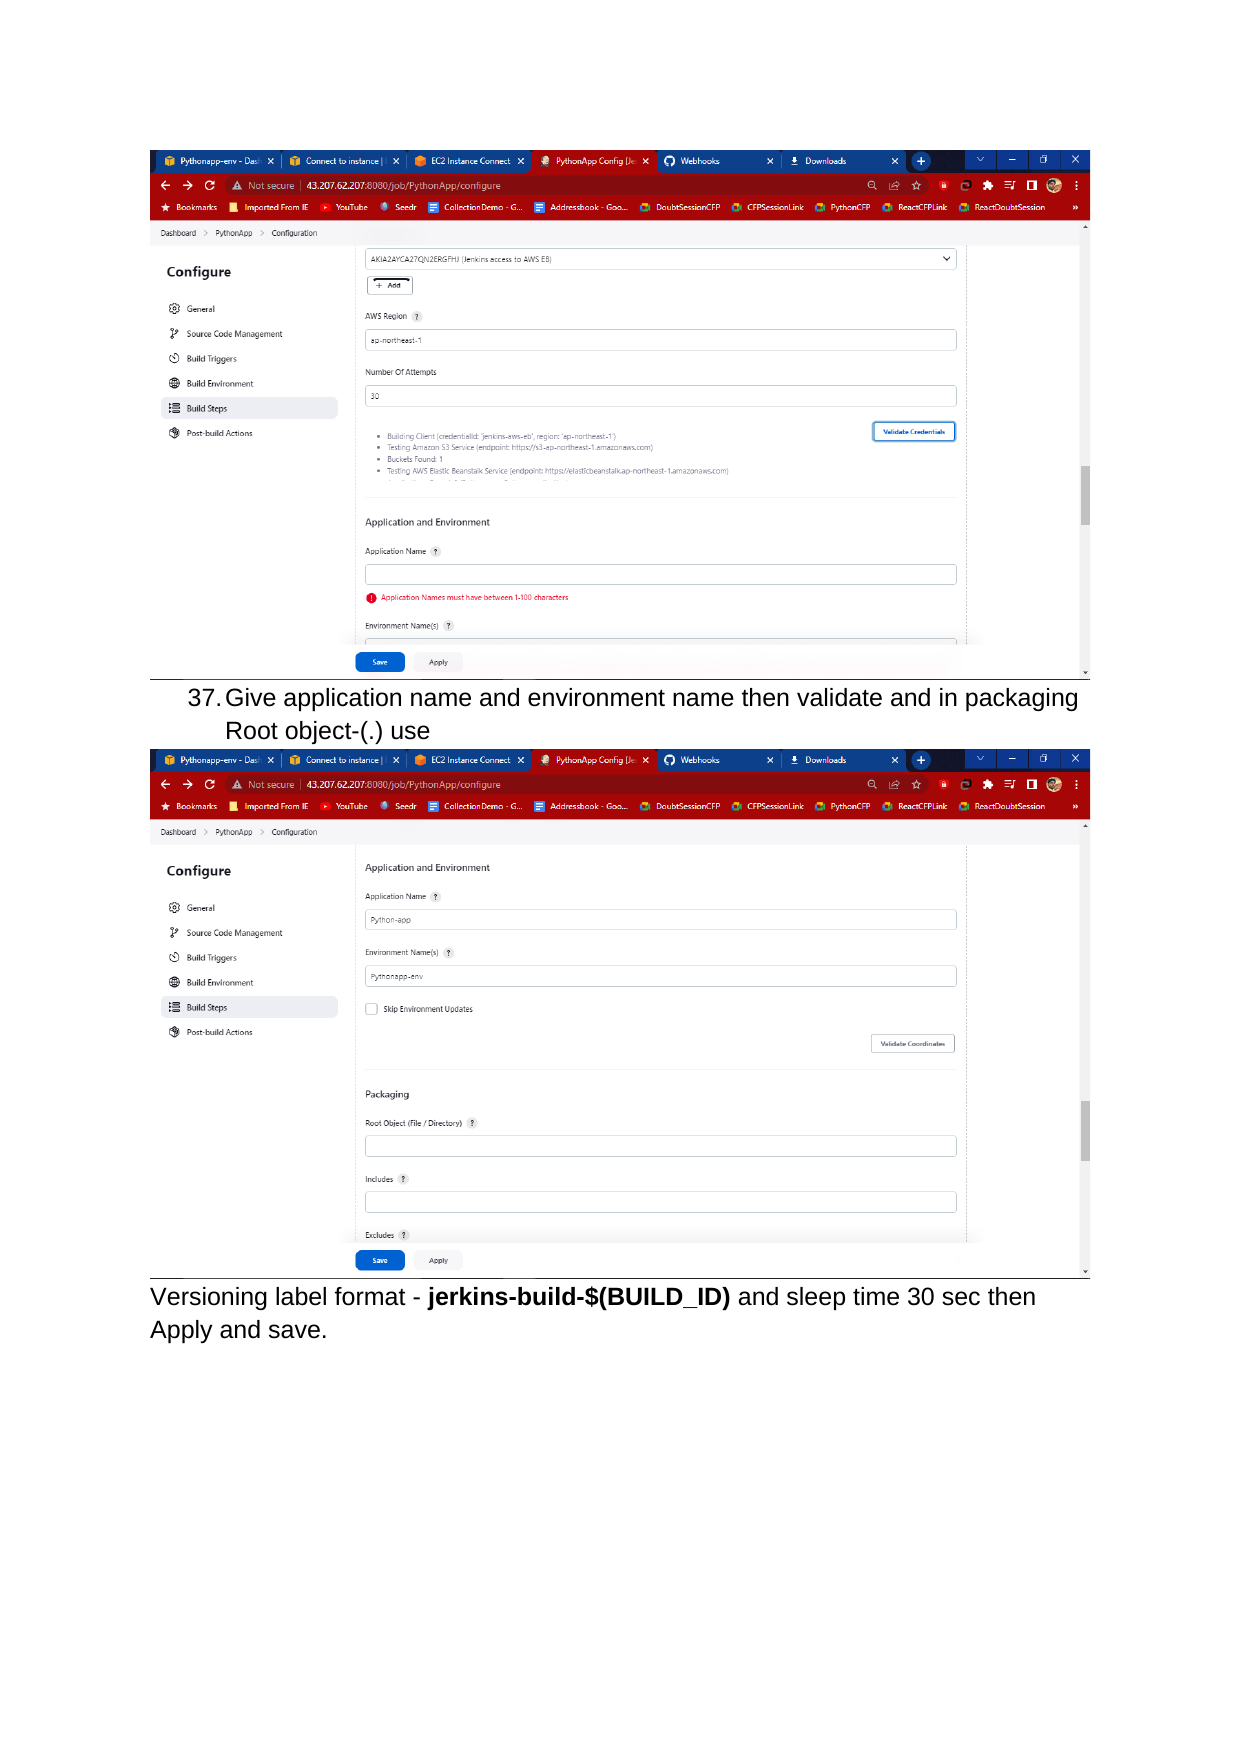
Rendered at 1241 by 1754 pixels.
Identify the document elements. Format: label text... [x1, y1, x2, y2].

picture [150, 749, 1091, 1279]
list Give application name and environment name then validate and in packaging Root object-(.) use [187, 683, 1090, 745]
text Versioning label format - jerkins-build-$(BUILD_ID) and sleep time 30 sec then Apply and save. [150, 1282, 1090, 1344]
picture [150, 150, 1091, 680]
